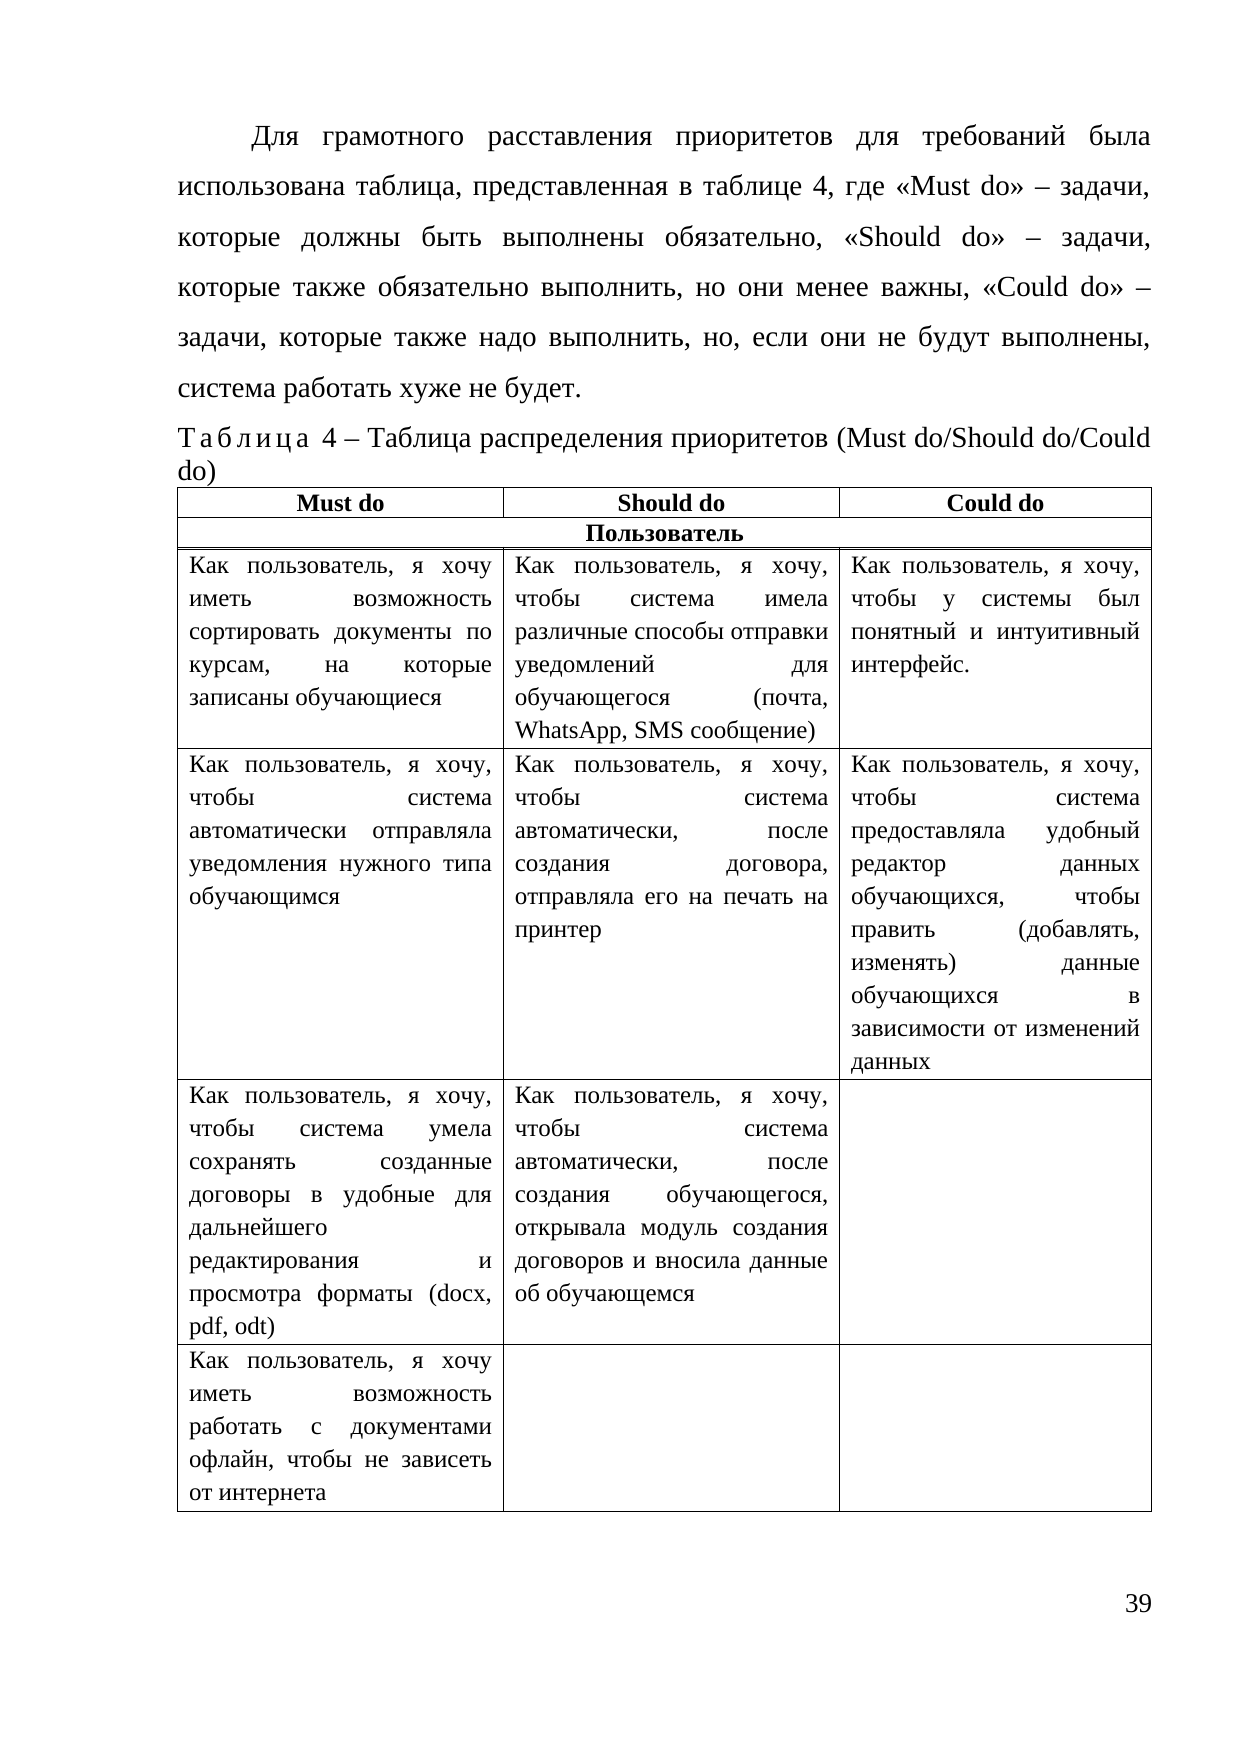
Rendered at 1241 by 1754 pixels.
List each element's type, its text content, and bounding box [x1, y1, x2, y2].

table_cell Как пользователь, я хочу, чтобы у системы был понятный и интуитивный интерфейс. [840, 550, 1151, 748]
table_cell Как пользователь, я хочу, чтобы система автоматически отправляла уведомления нужного типа обучающимся [178, 749, 503, 1079]
table_cell Как пользователь, я хочу иметь возможность сортировать документы по курсам, на которые записаны обучающиеся [178, 550, 503, 748]
table_cell Как пользователь, я хочу иметь возможность работать с документами офлайн, чтобы не зависеть от интернета [178, 1345, 503, 1511]
table_cell Как пользователь, я хочу, чтобы система автоматически, после создания обучающегося, открывала модуль создания договоров и вносила данные об обучающемся [504, 1080, 839, 1344]
table_cell [840, 1345, 1151, 1511]
text Для грамотного расставления приоритетов для требований была использована таблица, представленная в таблице 4, где «Must do» – задачи, которые должны быть выполнены обязательно, «Should do» – задачи, которые также обязательно выполнить, но они менее важны, «Could do» – задачи, которые также надо выполнить, но, если они не будут выполнены, система работать хуже не будет. [177, 118, 1152, 403]
table_header Should do [504, 488, 839, 517]
table_cell Как пользователь, я хочу, чтобы система имела различные способы отправки уведомлений для обучающегося (почта, WhatsApp, SMS сообщение) [504, 550, 839, 748]
text Таблица 4 – Таблица распределения приоритетов (Must do/Should do/Could do) [177, 420, 1152, 487]
table_header Must do [178, 488, 503, 517]
table_cell [504, 1345, 839, 1511]
table_cell Как пользователь, я хочу, чтобы система умела сохранять созданные договоры в удобные для дальнейшего редактирования и просмотра форматы (docx, pdf, odt) [178, 1080, 503, 1344]
table_cell [840, 1080, 1151, 1344]
table_header Could do [840, 488, 1151, 517]
table_cell Как пользователь, я хочу, чтобы система предоставляла удобный редактор данных обучающихся, чтобы править (добавлять, изменять) данные обучающихся в зависимости от изменений данных [840, 749, 1151, 1079]
table_cell Как пользователь, я хочу, чтобы система автоматически, после создания договора, отправляла его на печать на принтер [504, 749, 839, 1079]
table_cell Пользователь [178, 518, 1151, 547]
